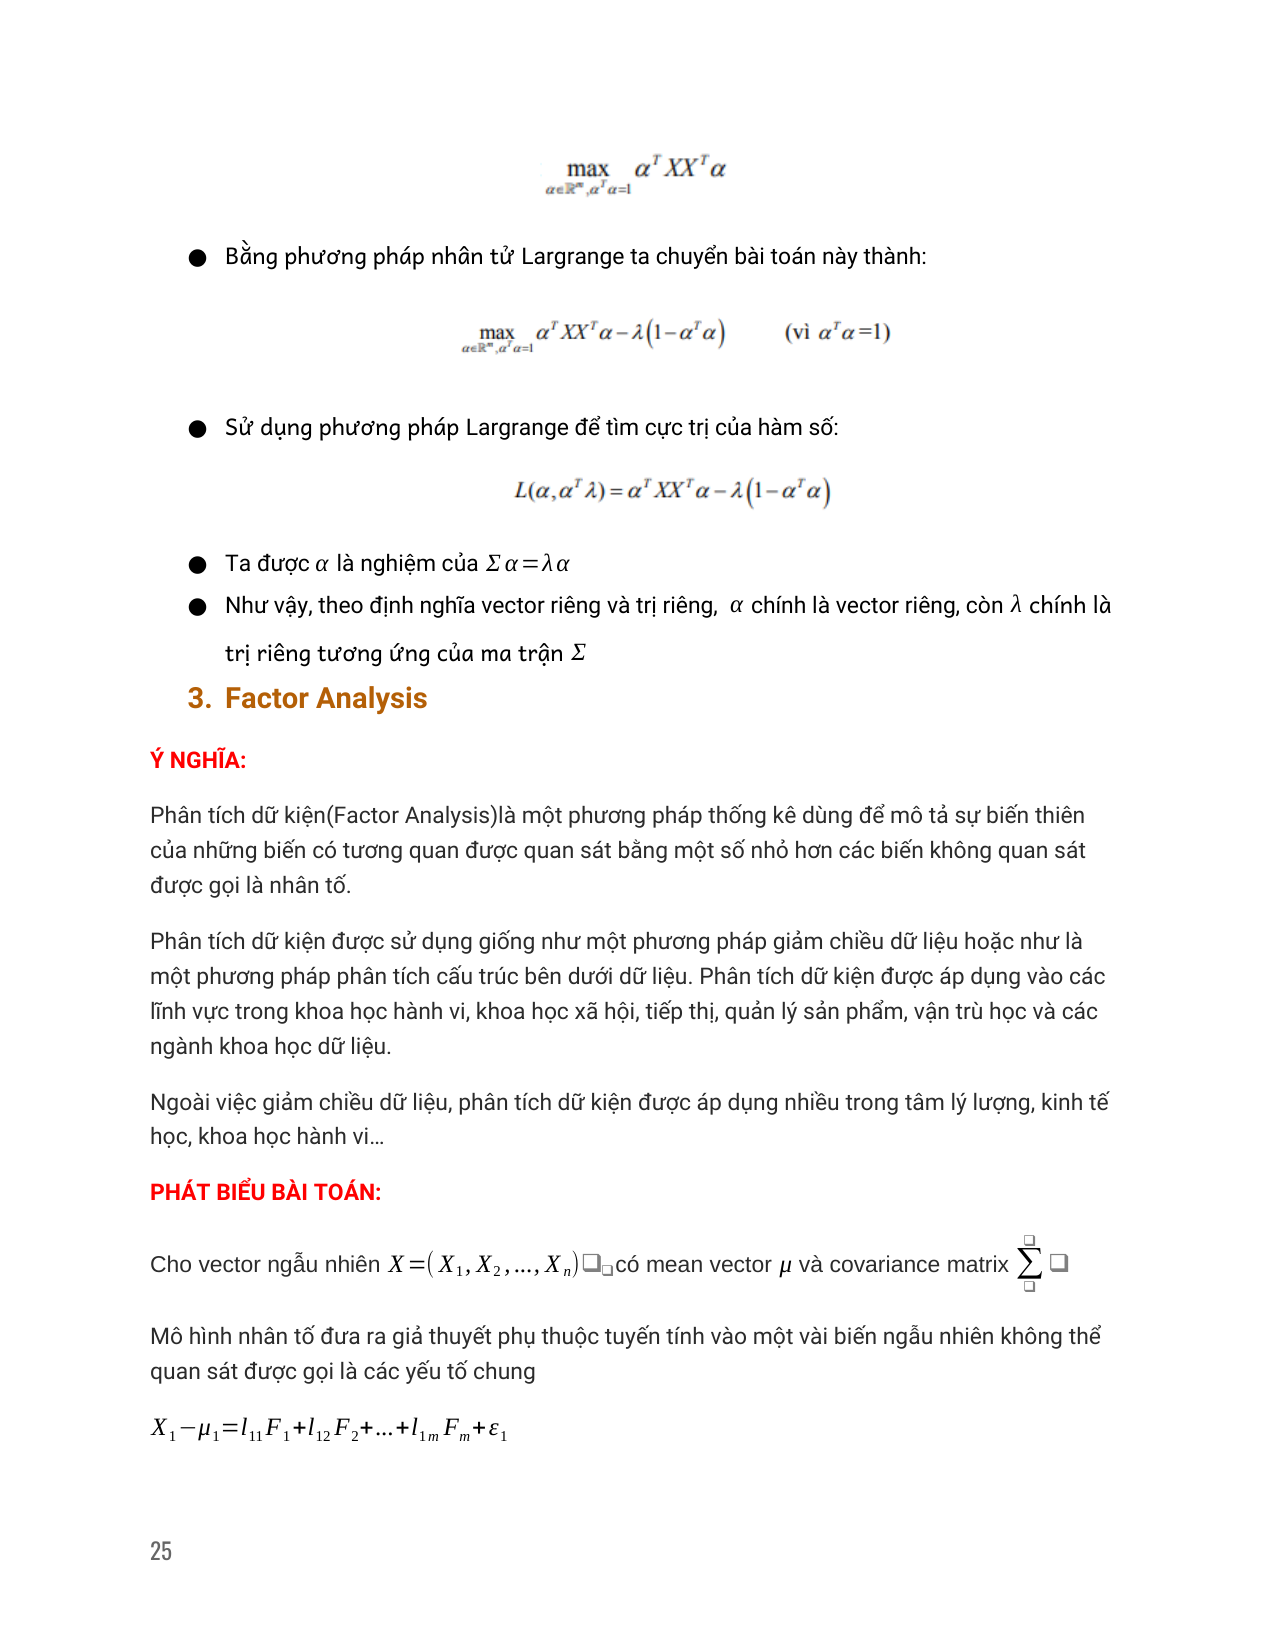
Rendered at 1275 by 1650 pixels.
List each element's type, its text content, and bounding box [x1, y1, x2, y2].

list Factor Analysis [187, 682, 1125, 716]
list Như vậy, theo định nghĩa vector riêng và trị riêng, chính là vector riêng, còn chính là trị riêng tương ứng của ma trận [187, 586, 1125, 671]
picture [510, 476, 841, 520]
list Sử dụng phương pháp Largrange để tìm cực trị của hàm số: [187, 407, 1125, 444]
list Ta được là nghiệm của [187, 550, 1125, 578]
text Mô hình nhân tố đưa ra giả thuyết phụ thuộc tuyến tính vào một vài biến ngẫu nhiên không thể quan sát được gọi là các yếu tố chung [150, 1323, 1125, 1385]
text Phân tích dữ kiện được sử dụng giống như một phương pháp giảm chiều dữ liệu hoặc như là một phương pháp phân tích cấu trúc bên dưới dữ liệu. Phân tích dữ kiện được áp dụng vào các lĩnh vực trong khoa học hành vi, khoa học xã hội, tiếp thị, quản lý sản phẩm, vận trù học và các ngành khoa học dữ liệu. [150, 928, 1125, 1060]
text Ý NGHĨA: [150, 747, 1125, 774]
text Phân tích dữ kiện(Factor Analysis)là một phương pháp thống kê dùng để mô tả sự biến thiên của những biến có tương quan được quan sát bằng một số nhỏ hơn các biến không quan sát được gọi là nhân tố. [150, 803, 1125, 899]
list Bằng phương pháp nhân tử Largrange ta chuyển bài toán này thành: [187, 236, 1125, 273]
text Cho vector ngẫu nhiên có mean vector và covariance matrix [150, 1235, 1125, 1294]
picture [450, 305, 900, 377]
picture [540, 150, 735, 207]
text Ngoài việc giảm chiều dữ liệu, phân tích dữ kiện được áp dụng nhiều trong tâm lý lượng, kinh tế học, khoa học hành vi… [150, 1089, 1125, 1150]
text PHÁT BIỂU BÀI TOÁN: [150, 1179, 1125, 1206]
